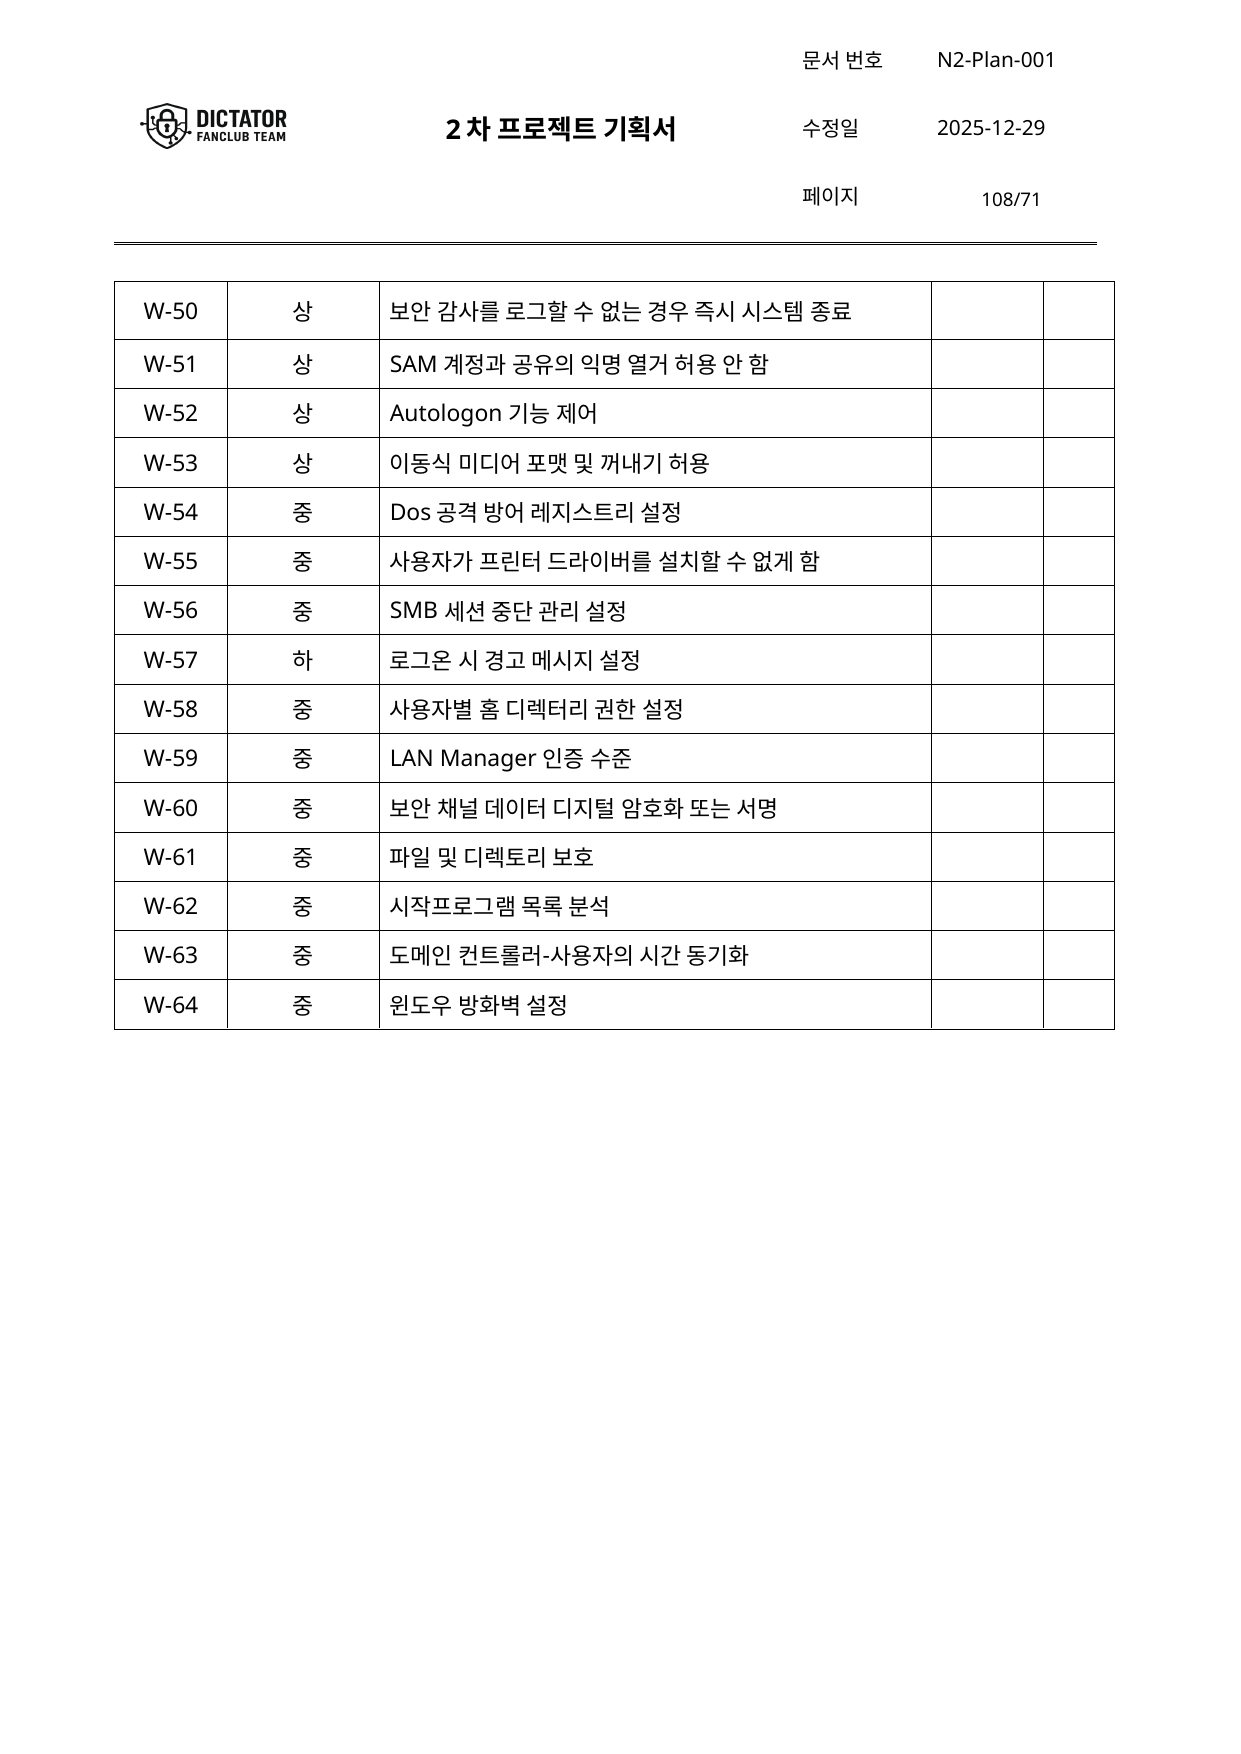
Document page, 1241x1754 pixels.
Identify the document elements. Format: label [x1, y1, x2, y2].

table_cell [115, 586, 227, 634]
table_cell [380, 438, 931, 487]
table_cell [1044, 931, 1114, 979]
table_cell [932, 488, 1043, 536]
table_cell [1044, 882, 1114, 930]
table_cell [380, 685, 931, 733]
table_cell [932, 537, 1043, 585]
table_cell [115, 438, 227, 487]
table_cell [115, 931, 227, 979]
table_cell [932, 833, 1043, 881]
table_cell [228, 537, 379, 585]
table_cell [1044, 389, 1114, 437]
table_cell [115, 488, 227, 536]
picture [125, 73, 307, 181]
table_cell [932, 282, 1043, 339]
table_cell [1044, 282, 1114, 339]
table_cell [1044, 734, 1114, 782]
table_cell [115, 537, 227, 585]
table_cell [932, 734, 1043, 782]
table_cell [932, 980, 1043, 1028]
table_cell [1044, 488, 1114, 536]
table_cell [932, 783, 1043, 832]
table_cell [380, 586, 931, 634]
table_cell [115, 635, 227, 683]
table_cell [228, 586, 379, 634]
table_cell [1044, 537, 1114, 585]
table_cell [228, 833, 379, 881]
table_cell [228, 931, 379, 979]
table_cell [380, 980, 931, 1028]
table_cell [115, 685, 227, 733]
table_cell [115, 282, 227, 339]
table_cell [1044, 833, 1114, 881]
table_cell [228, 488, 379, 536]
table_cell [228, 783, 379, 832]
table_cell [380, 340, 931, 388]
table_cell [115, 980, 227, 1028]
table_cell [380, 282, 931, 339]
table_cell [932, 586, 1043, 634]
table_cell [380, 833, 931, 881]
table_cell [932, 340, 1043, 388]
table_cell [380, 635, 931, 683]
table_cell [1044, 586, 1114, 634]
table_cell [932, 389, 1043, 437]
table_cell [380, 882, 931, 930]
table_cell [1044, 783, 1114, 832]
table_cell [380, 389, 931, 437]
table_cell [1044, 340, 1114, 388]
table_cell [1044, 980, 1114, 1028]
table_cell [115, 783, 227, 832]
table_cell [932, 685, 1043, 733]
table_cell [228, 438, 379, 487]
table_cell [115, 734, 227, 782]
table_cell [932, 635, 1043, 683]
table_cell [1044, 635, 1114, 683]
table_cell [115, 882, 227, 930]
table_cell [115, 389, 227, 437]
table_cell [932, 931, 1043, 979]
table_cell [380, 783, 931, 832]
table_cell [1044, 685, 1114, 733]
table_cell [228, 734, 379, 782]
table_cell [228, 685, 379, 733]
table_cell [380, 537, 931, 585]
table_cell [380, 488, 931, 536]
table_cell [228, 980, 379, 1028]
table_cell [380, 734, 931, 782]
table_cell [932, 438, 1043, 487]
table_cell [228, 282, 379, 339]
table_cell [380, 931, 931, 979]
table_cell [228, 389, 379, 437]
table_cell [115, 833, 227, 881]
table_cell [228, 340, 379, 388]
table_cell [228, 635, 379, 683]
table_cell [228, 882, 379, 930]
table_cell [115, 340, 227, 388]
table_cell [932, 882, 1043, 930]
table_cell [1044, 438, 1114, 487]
